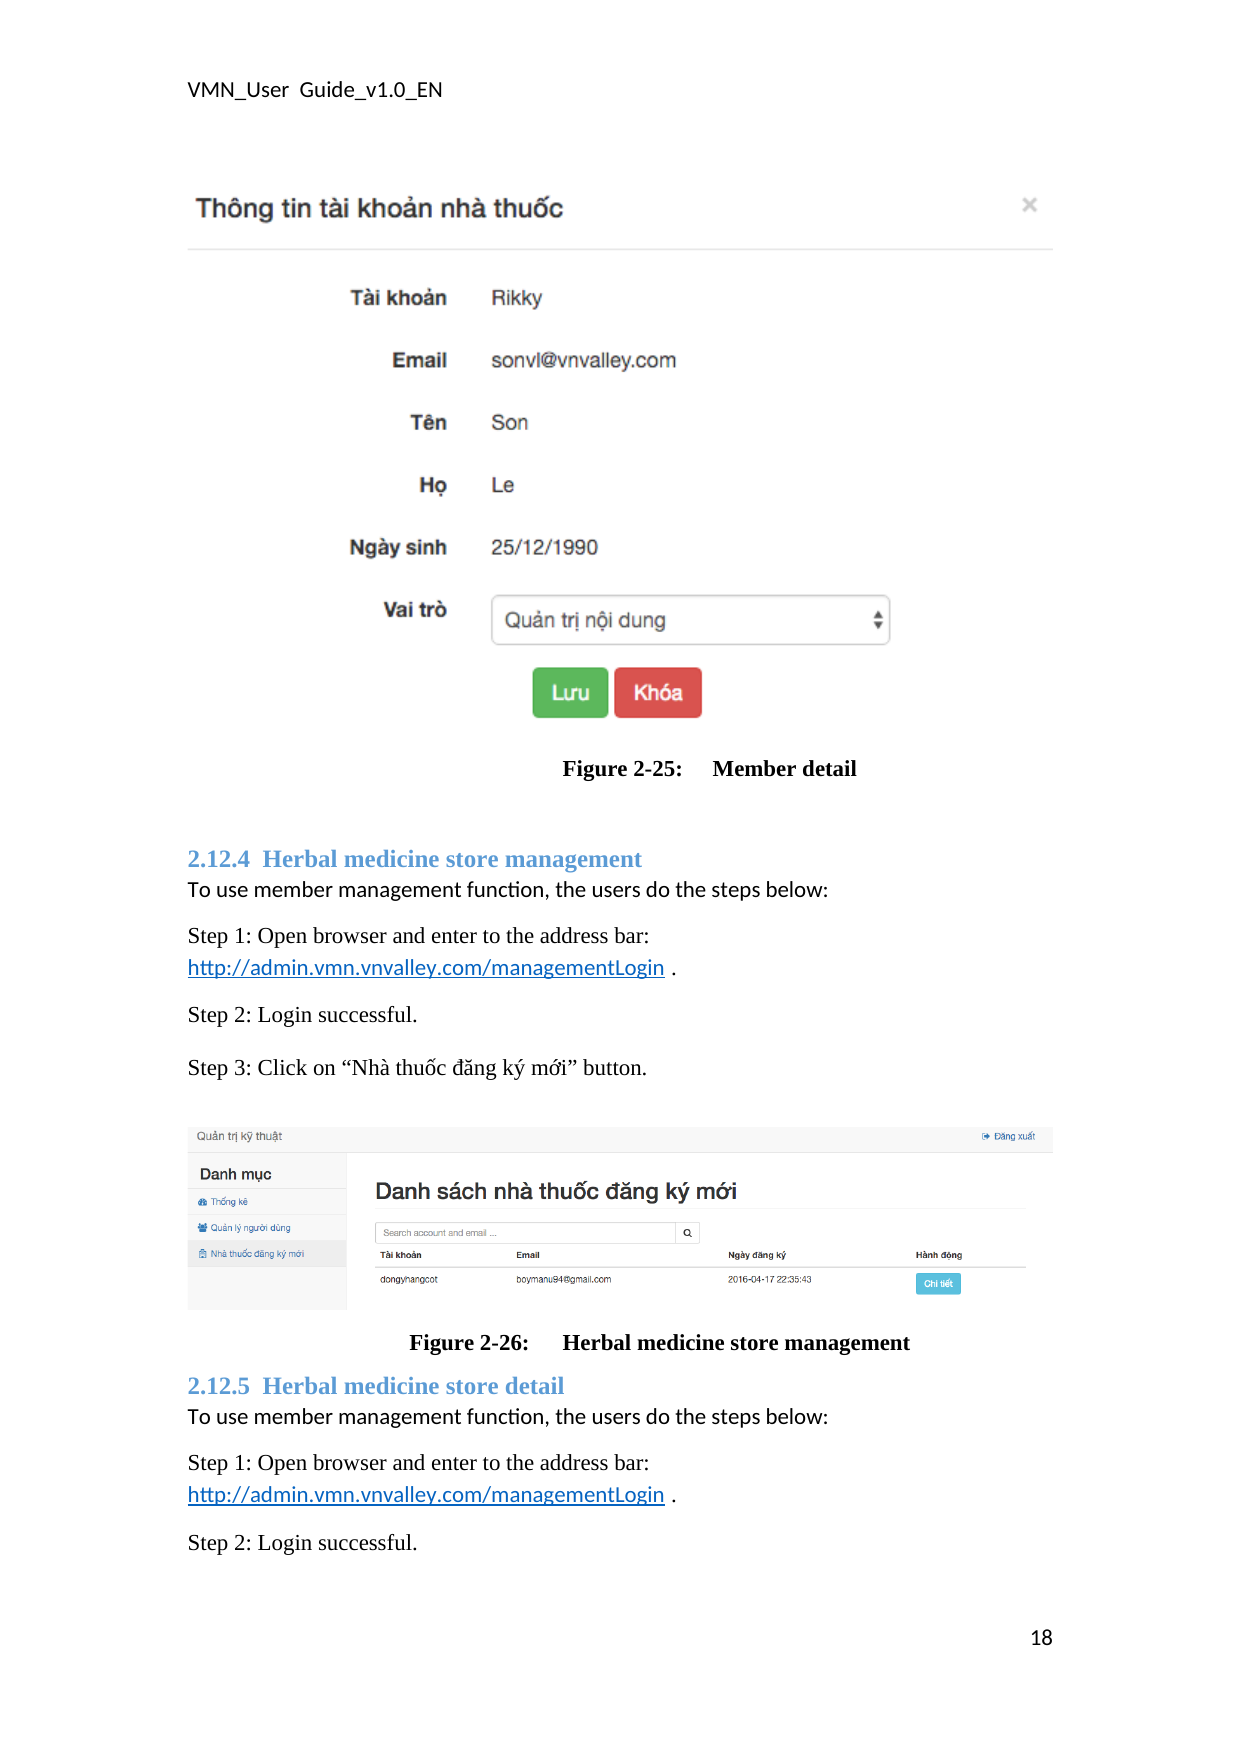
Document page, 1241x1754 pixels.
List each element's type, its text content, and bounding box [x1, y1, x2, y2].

text To use member management function, the users do the steps below: [187, 875, 1053, 903]
picture [187, 180, 1053, 736]
text To use member management function, the users do the steps below: [187, 1402, 1053, 1431]
subtitle Herbal medicine store management [187, 844, 1053, 873]
text Member detail [562, 754, 1053, 781]
picture [187, 1127, 1053, 1310]
text Step 3: Click on “Nhà thuốc đăng ký mới” button. [187, 1054, 1053, 1081]
text Step 1: Open browser and enter to the address bar: http://admin.vmn.vnvalley.com/managementLogin . [187, 922, 1053, 981]
subtitle Herbal medicine store detail [187, 1371, 1053, 1400]
text Herbal medicine store management [409, 1329, 1053, 1355]
text Step 1: Open browser and enter to the address bar: http://admin.vmn.vnvalley.com/managementLogin . [187, 1449, 1053, 1508]
text Step 2: Login successful. [187, 1001, 1053, 1028]
text Step 2: Login successful. [187, 1529, 1053, 1555]
